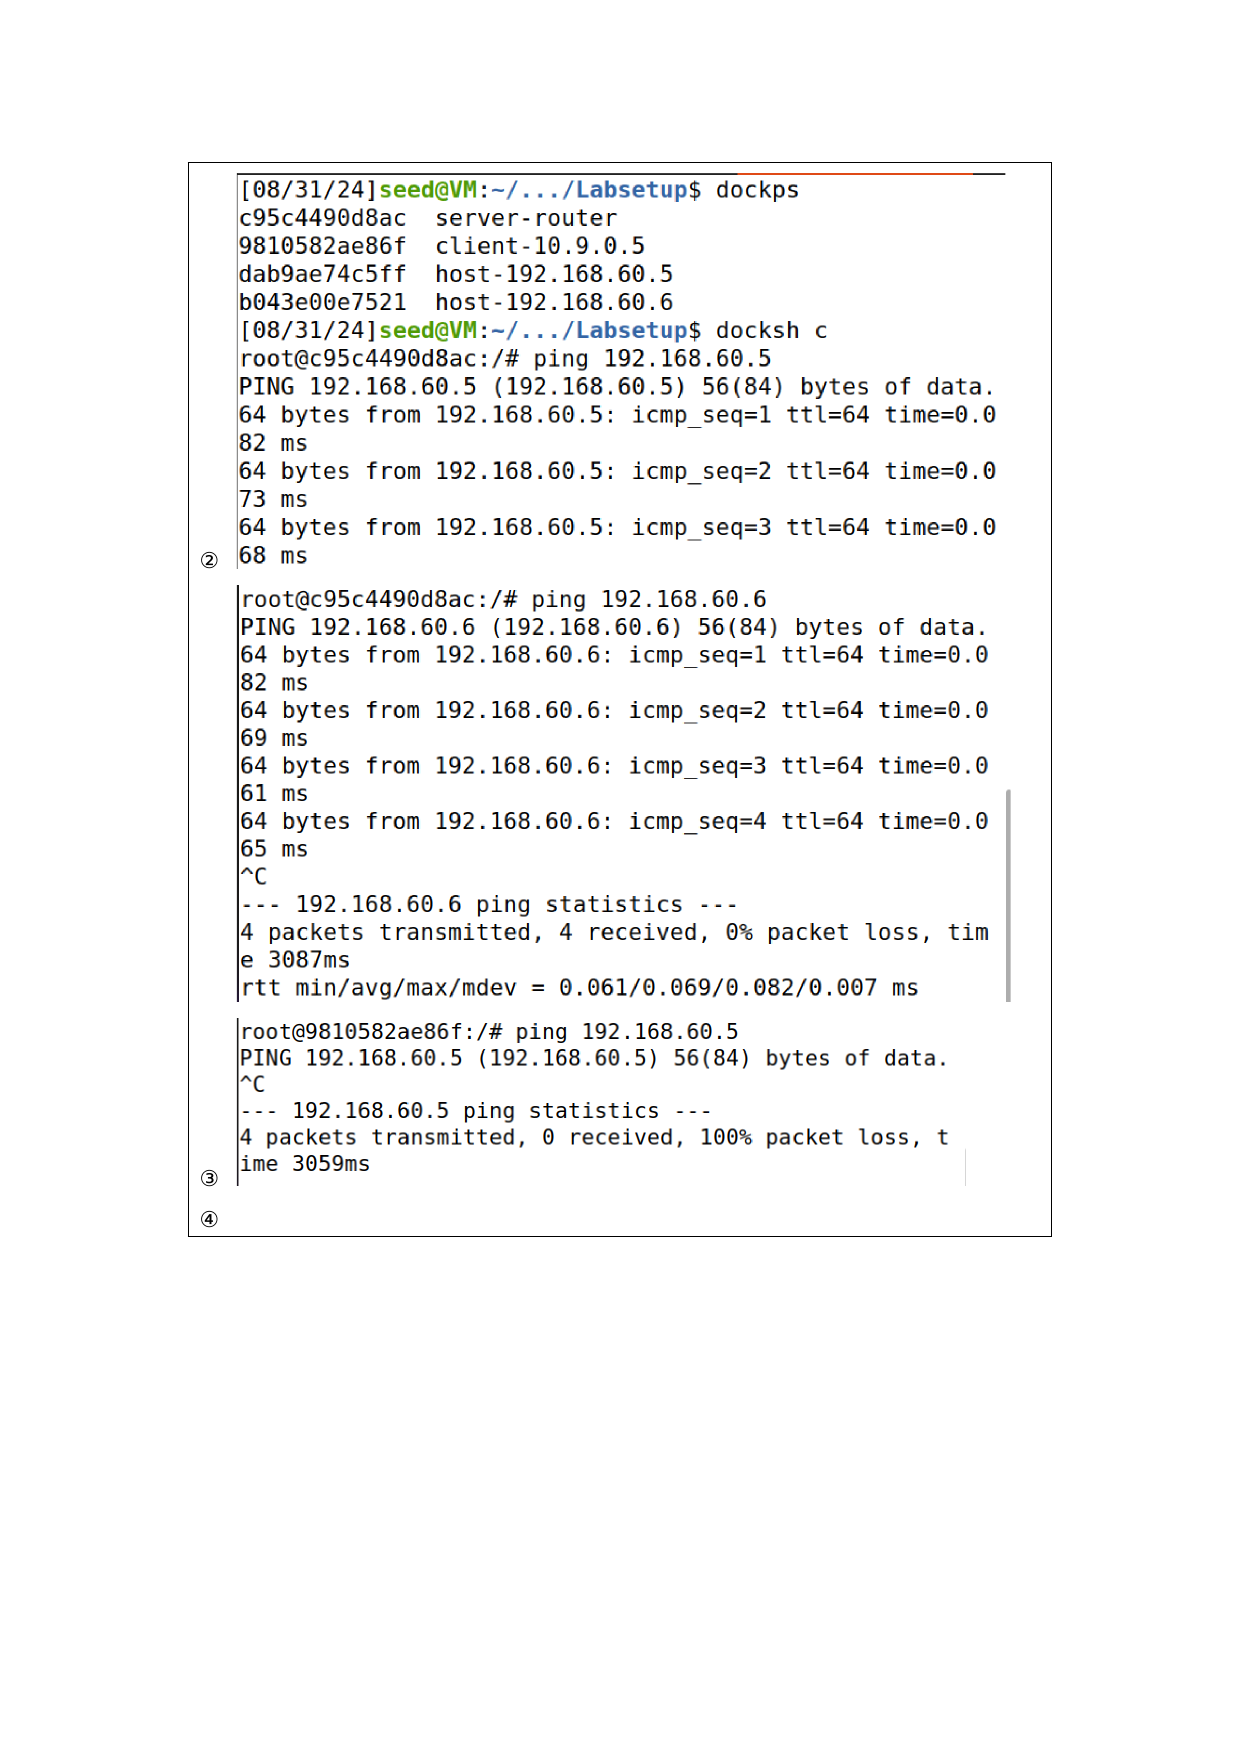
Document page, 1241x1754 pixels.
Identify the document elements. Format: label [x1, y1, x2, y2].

picture [236, 173, 1006, 569]
picture [236, 1018, 966, 1186]
picture [236, 585, 1011, 1002]
table_cell [189, 163, 1051, 1236]
